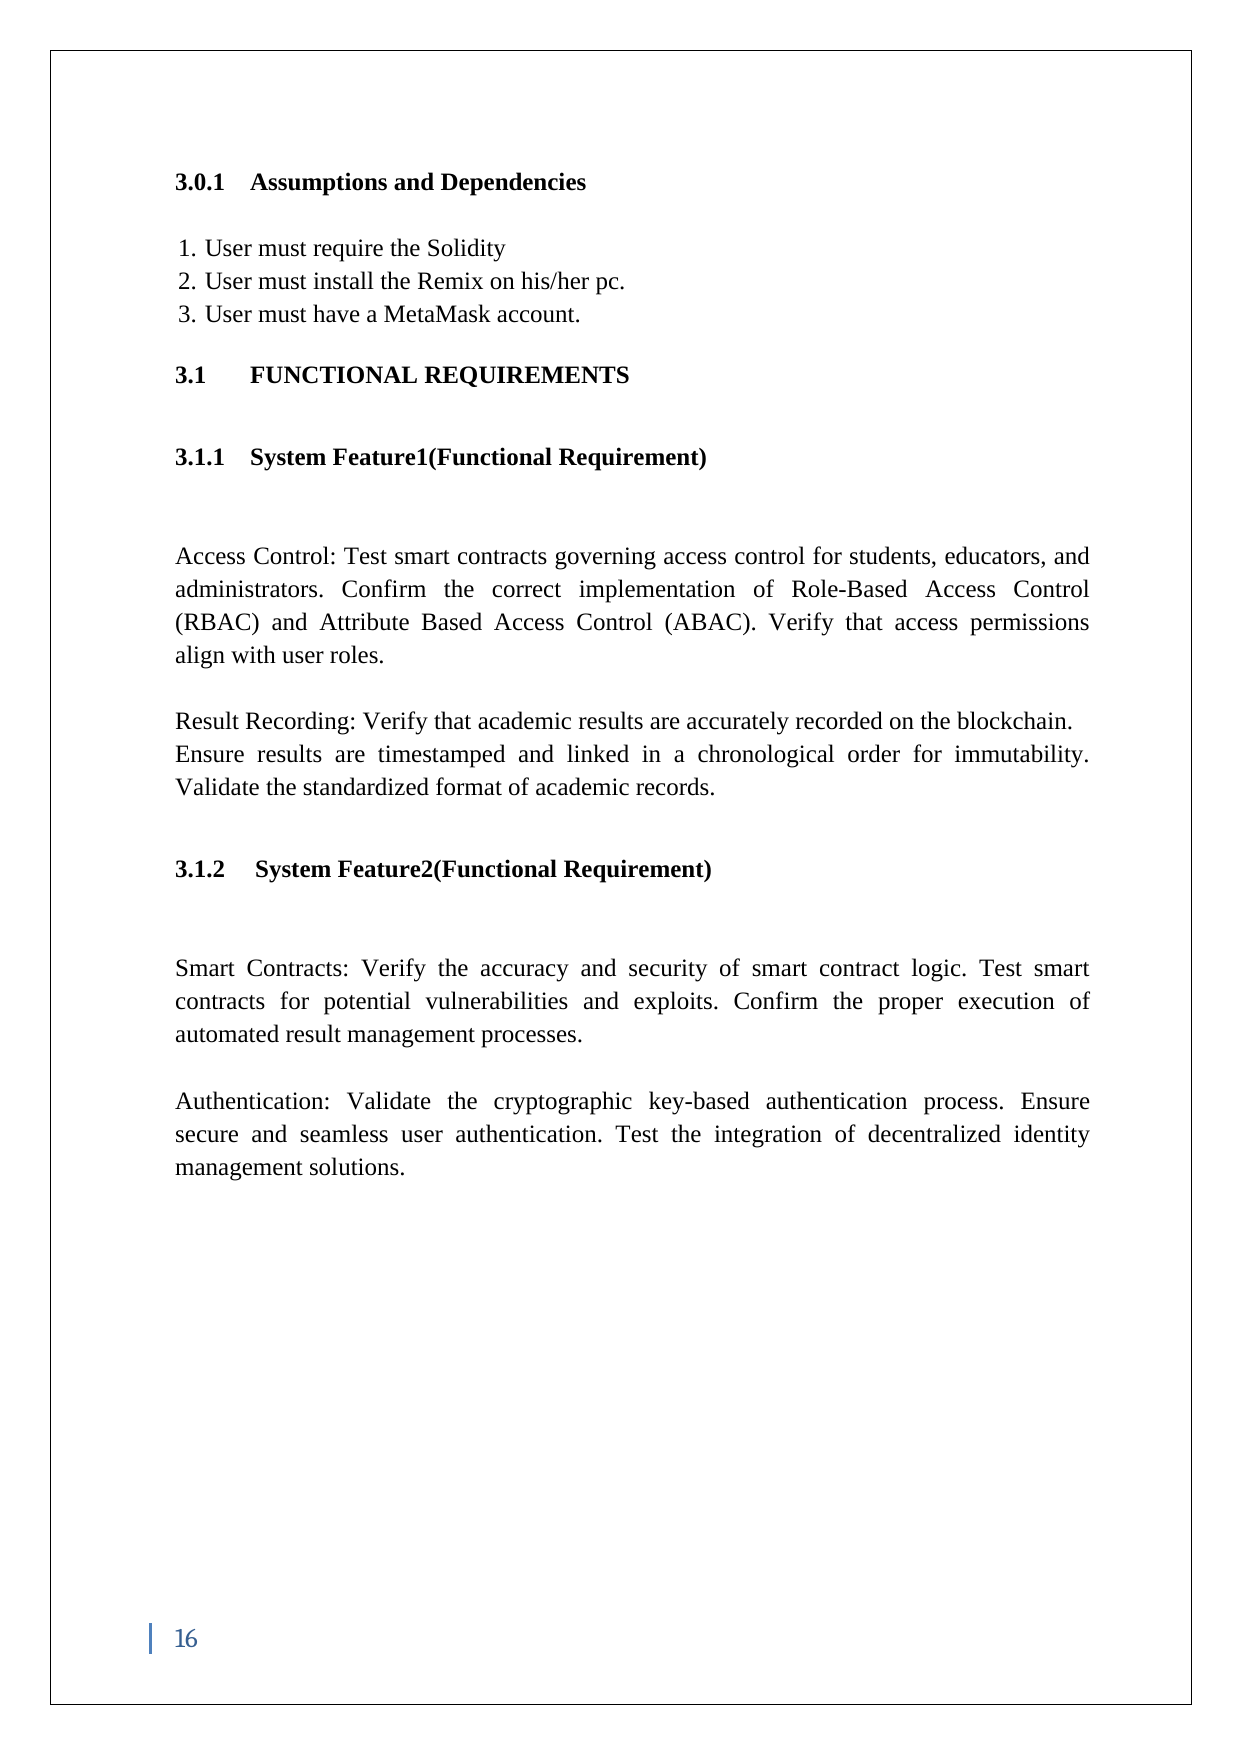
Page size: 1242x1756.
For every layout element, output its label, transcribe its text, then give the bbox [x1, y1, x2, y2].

subtitle 3.0.1 Assumptions and Dependencies [175, 167, 1185, 195]
list Result Recording: Verify that academic results are accurately recorded on the blockchain. [175, 706, 1091, 735]
list User must require the Solidity [178, 233, 1185, 261]
list User must have a MetaMask account. [178, 299, 1185, 327]
list Access Control: Test smart contracts governing access control for students, educators, and administrators. Confirm the correct implementation of Role-Based Access Control (RBAC) and Attribute Based Access Control (ABAC). Verify that access permissions align with user roles. [175, 541, 1091, 669]
subtitle FUNCTIONAL REQUIREMENTS [175, 360, 1185, 389]
list User must install the Remix on his/her pc. [178, 266, 1185, 294]
text Smart Contracts: Verify the accuracy and security of smart contract logic. Test smart contracts for potential vulnerabilities and exploits. Confirm the proper execution of automated result management processes. [175, 953, 1091, 1048]
subtitle System Feature2(Functional Requirement) [175, 854, 1091, 883]
list Ensure results are timestamped and linked in a chronological order for immutability. Validate the standardized format of academic records. [175, 739, 1091, 801]
text Authentication: Validate the cryptographic key-based authentication process. Ensure secure and seamless user authentication. Test the integration of decentralized identity management solutions. [175, 1086, 1091, 1181]
list System Feature1(Functional Requirement) [175, 442, 1185, 471]
